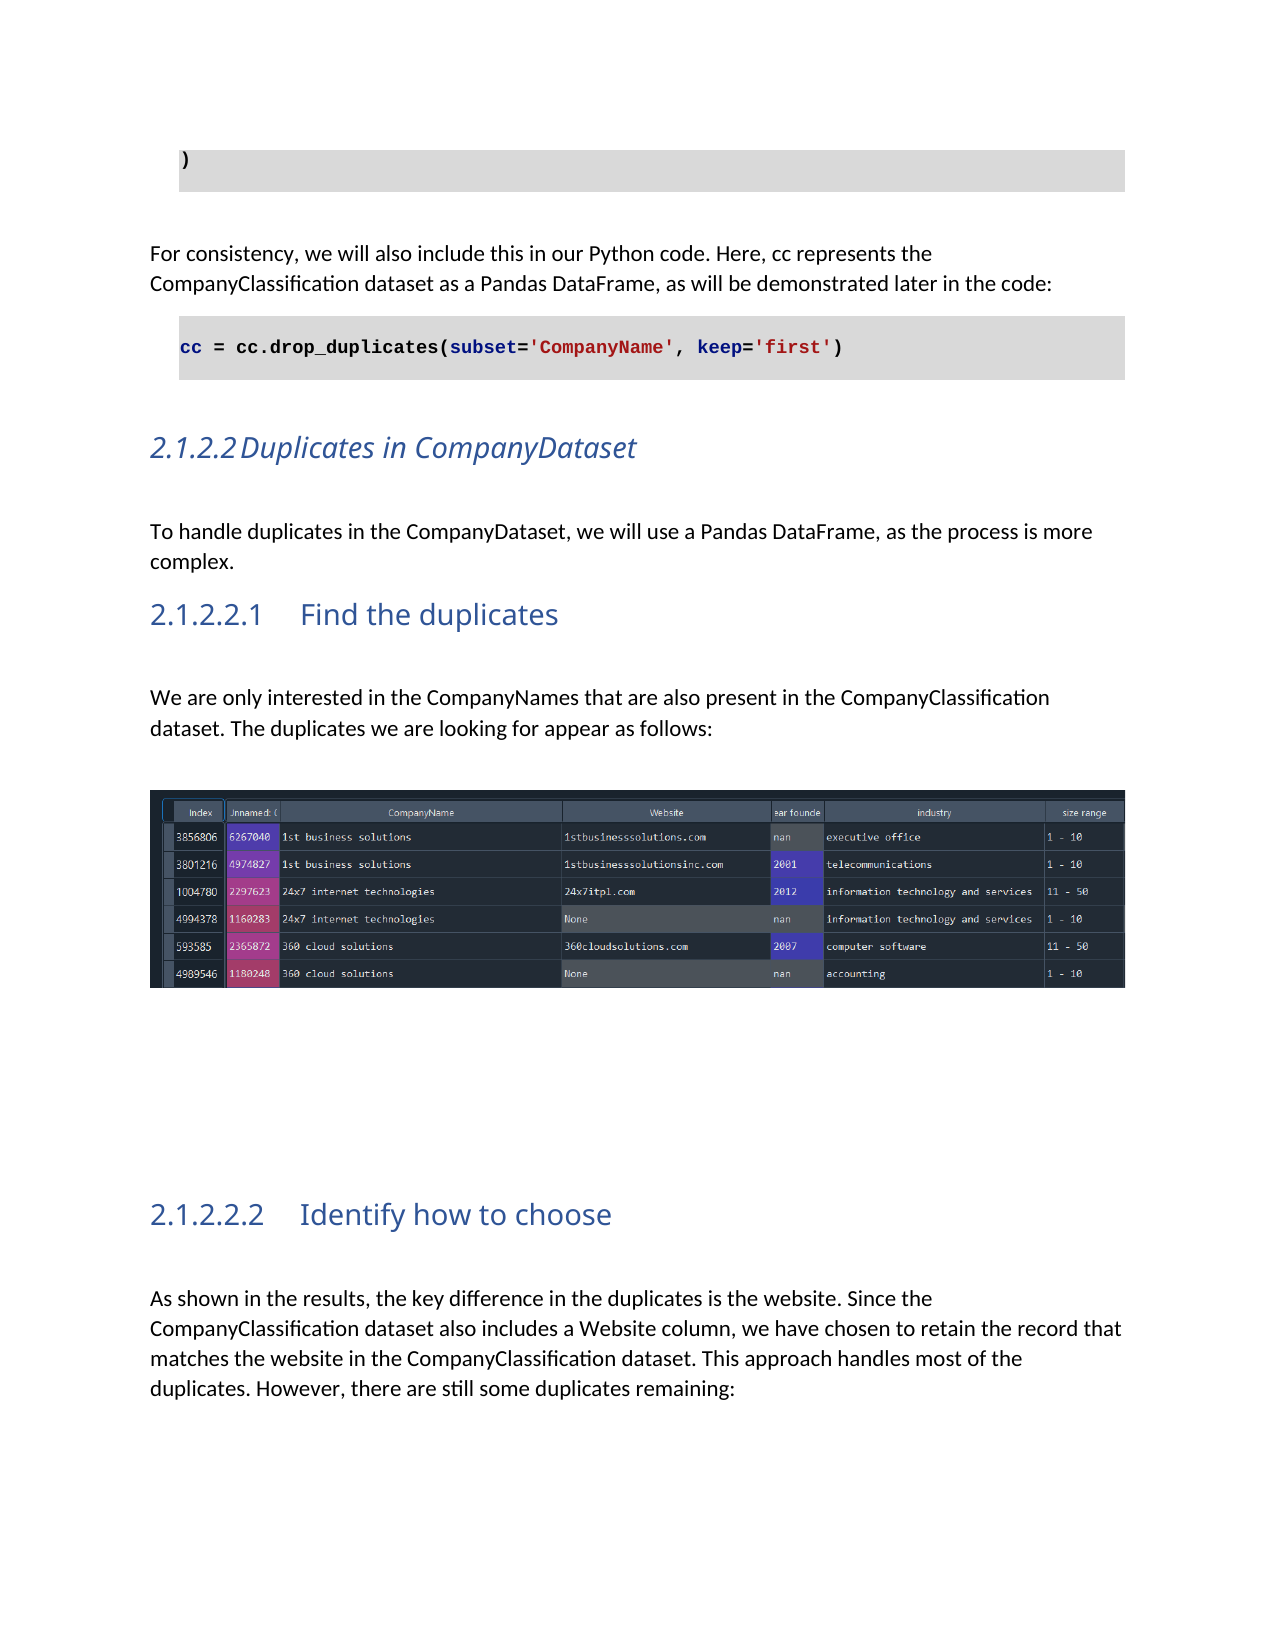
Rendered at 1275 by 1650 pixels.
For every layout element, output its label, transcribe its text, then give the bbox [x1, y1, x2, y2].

text For consistency, we will also include this in our Python code. Here, cc represents the CompanyClassification dataset as a Pandas DataFrame, as will be demonstrated later in the code: [150, 239, 1125, 298]
text We are only interested in the CompanyNames that are also present in the CompanyClassification dataset. The duplicates we are looking for appear as follows: [150, 683, 1125, 742]
text cc = cc.drop_duplicates(subset='CompanyName', keep='first') [179, 338, 1125, 359]
picture [150, 790, 1125, 988]
text To handle duplicates in the CompanyDataset, we will use a Pandas DataFrame, as the process is more complex. [150, 517, 1125, 575]
subtitle Find the duplicates [150, 594, 1125, 633]
text ) [179, 150, 1125, 171]
subtitle Identify how to choose [150, 1194, 1125, 1234]
subtitle Duplicates in CompanyDataset [150, 427, 1125, 467]
text As shown in the results, the key difference in the duplicates is the website. Since the CompanyClassification dataset also includes a Website column, we have chosen to retain the record that matches the website in the CompanyClassification dataset. This approach handles most of the duplicates. However, there are still some duplicates remaining: [150, 1284, 1125, 1402]
